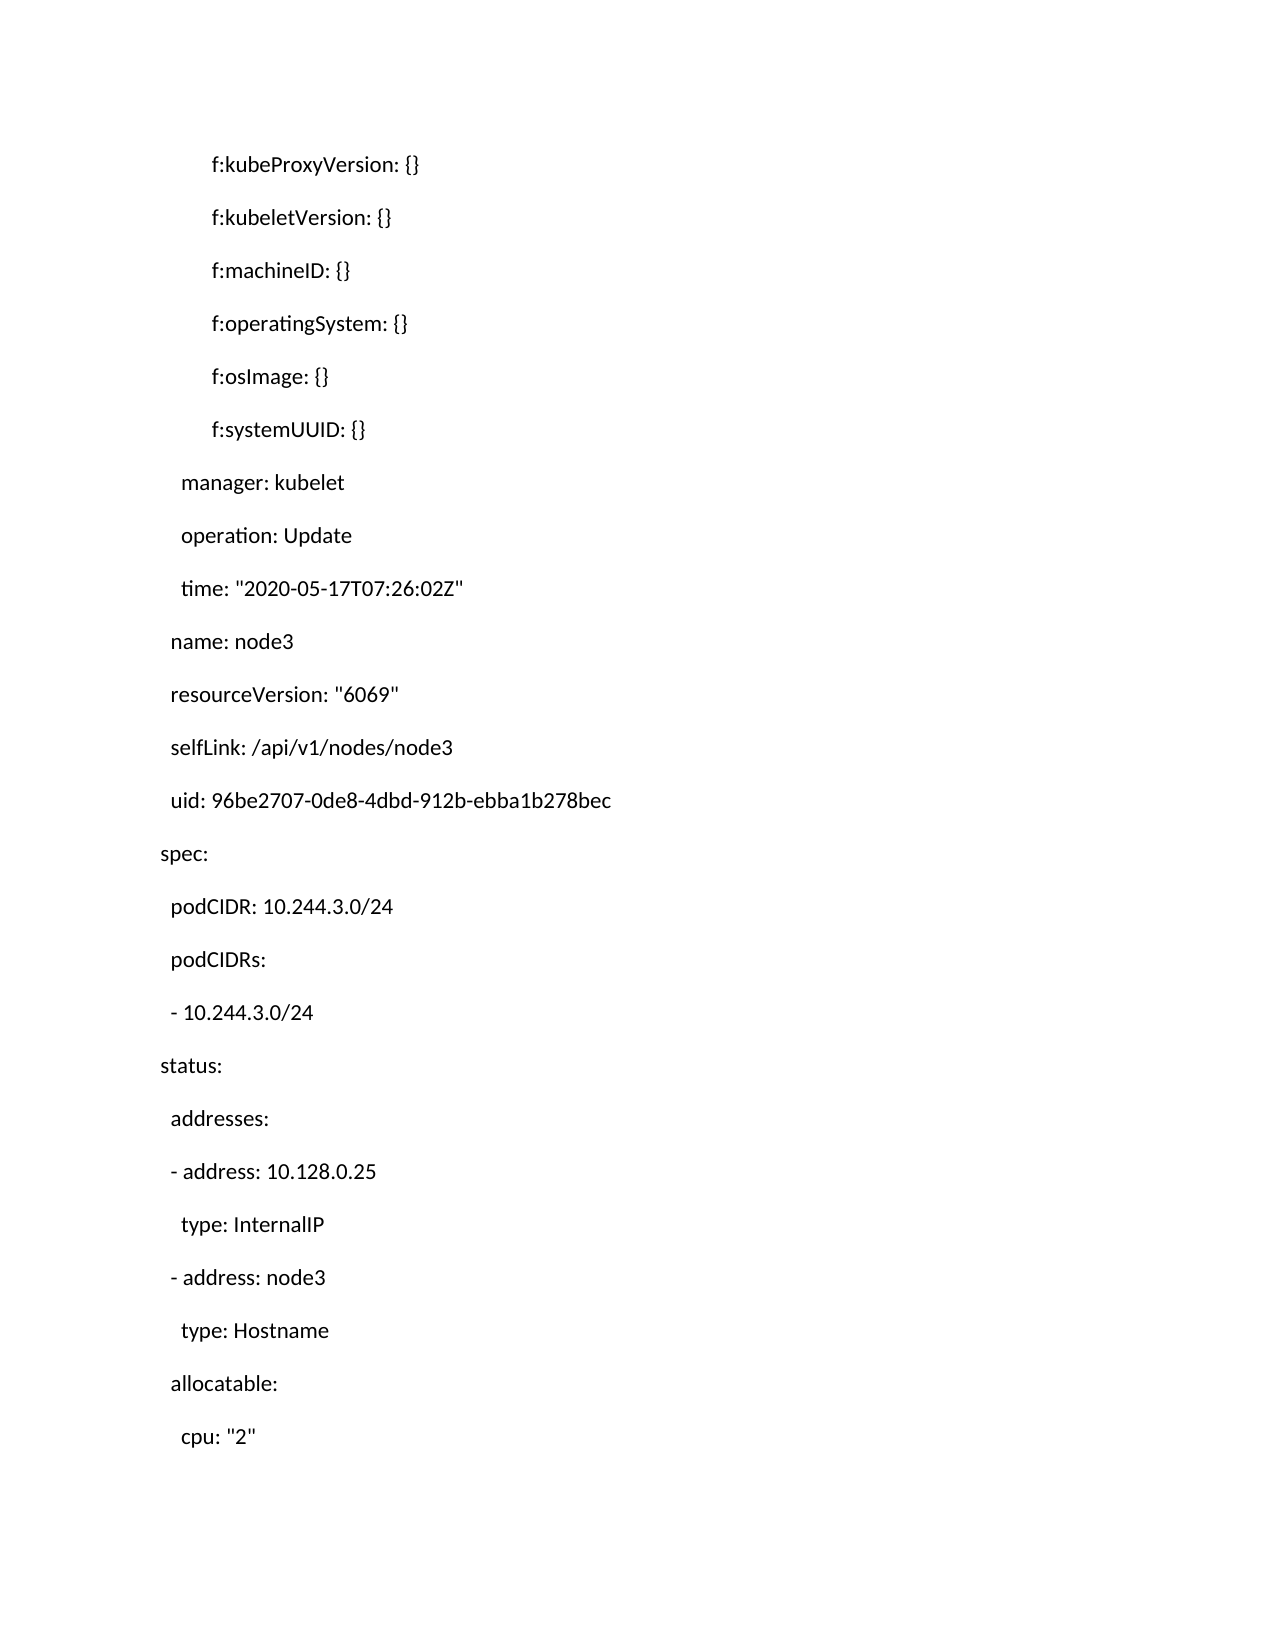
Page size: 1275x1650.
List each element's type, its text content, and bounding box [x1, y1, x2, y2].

text type: InternalIP [150, 1210, 1125, 1238]
text addresses: [150, 1104, 1125, 1132]
text f:machineID: {} [150, 256, 1125, 284]
text f:kubeProxyVersion: {} [150, 150, 1125, 178]
text podCIDR: 10.244.3.0/24 [150, 892, 1125, 920]
text f:operatingSystem: {} [150, 309, 1125, 337]
text time: "2020-05-17T07:26:02Z" [150, 574, 1125, 602]
text - address: node3 [150, 1263, 1125, 1291]
text - 10.244.3.0/24 [150, 998, 1125, 1026]
text spec: [150, 839, 1125, 867]
text selfLink: /api/v1/nodes/node3 [150, 733, 1125, 761]
text f:systemUUID: {} [150, 415, 1125, 443]
text operation: Update [150, 521, 1125, 549]
text cpu: "2" [150, 1422, 1125, 1451]
text f:kubeletVersion: {} [150, 203, 1125, 231]
text uid: 96be2707-0de8-4dbd-912b-ebba1b278bec [150, 786, 1125, 814]
text allocatable: [150, 1369, 1125, 1397]
text type: Hostname [150, 1316, 1125, 1344]
text - address: 10.128.0.25 [150, 1157, 1125, 1185]
text f:osImage: {} [150, 362, 1125, 390]
text status: [150, 1051, 1125, 1079]
text manager: kubelet [150, 468, 1125, 496]
text name: node3 [150, 627, 1125, 655]
text podCIDRs: [150, 945, 1125, 973]
text resourceVersion: "6069" [150, 680, 1125, 708]
